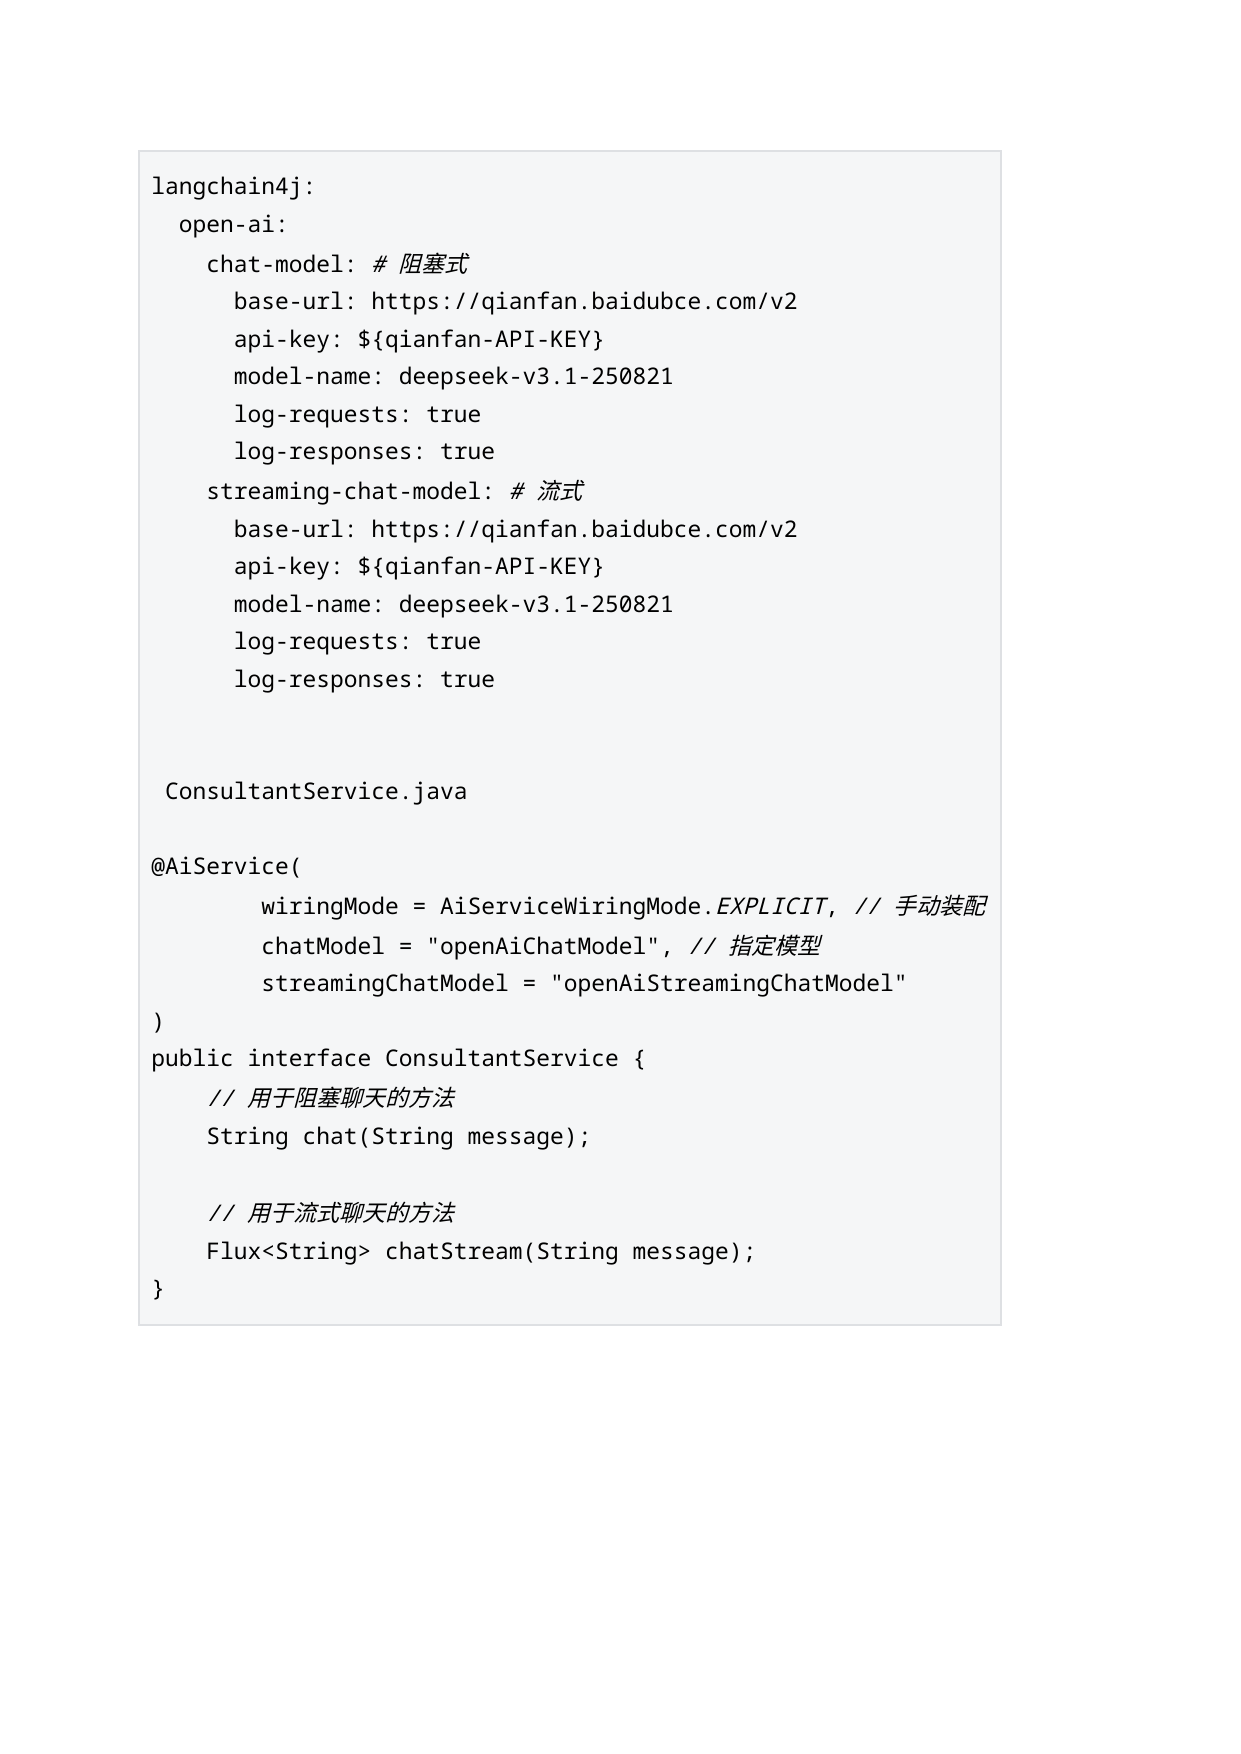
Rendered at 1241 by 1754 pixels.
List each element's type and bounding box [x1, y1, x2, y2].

table_header [140, 152, 1000, 1324]
